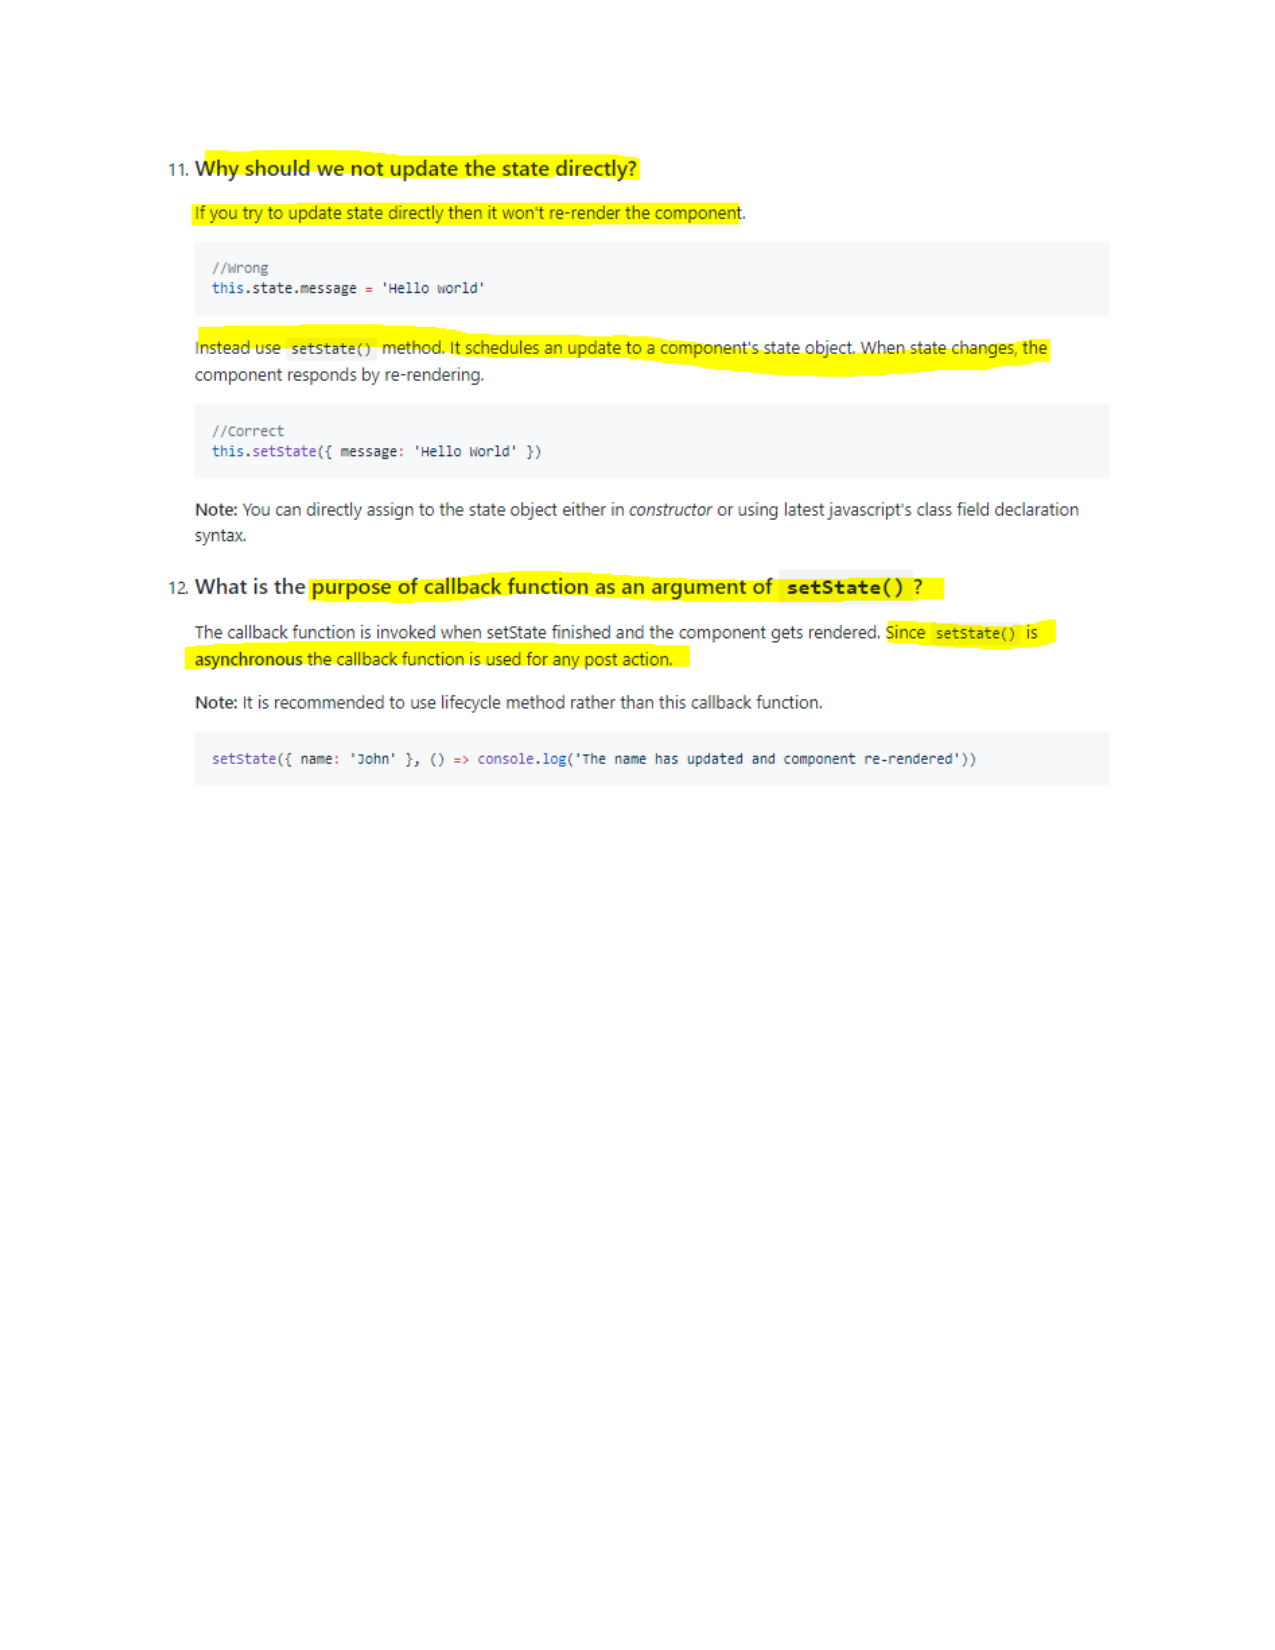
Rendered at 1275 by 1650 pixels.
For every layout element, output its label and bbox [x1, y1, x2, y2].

picture [150, 150, 1125, 791]
